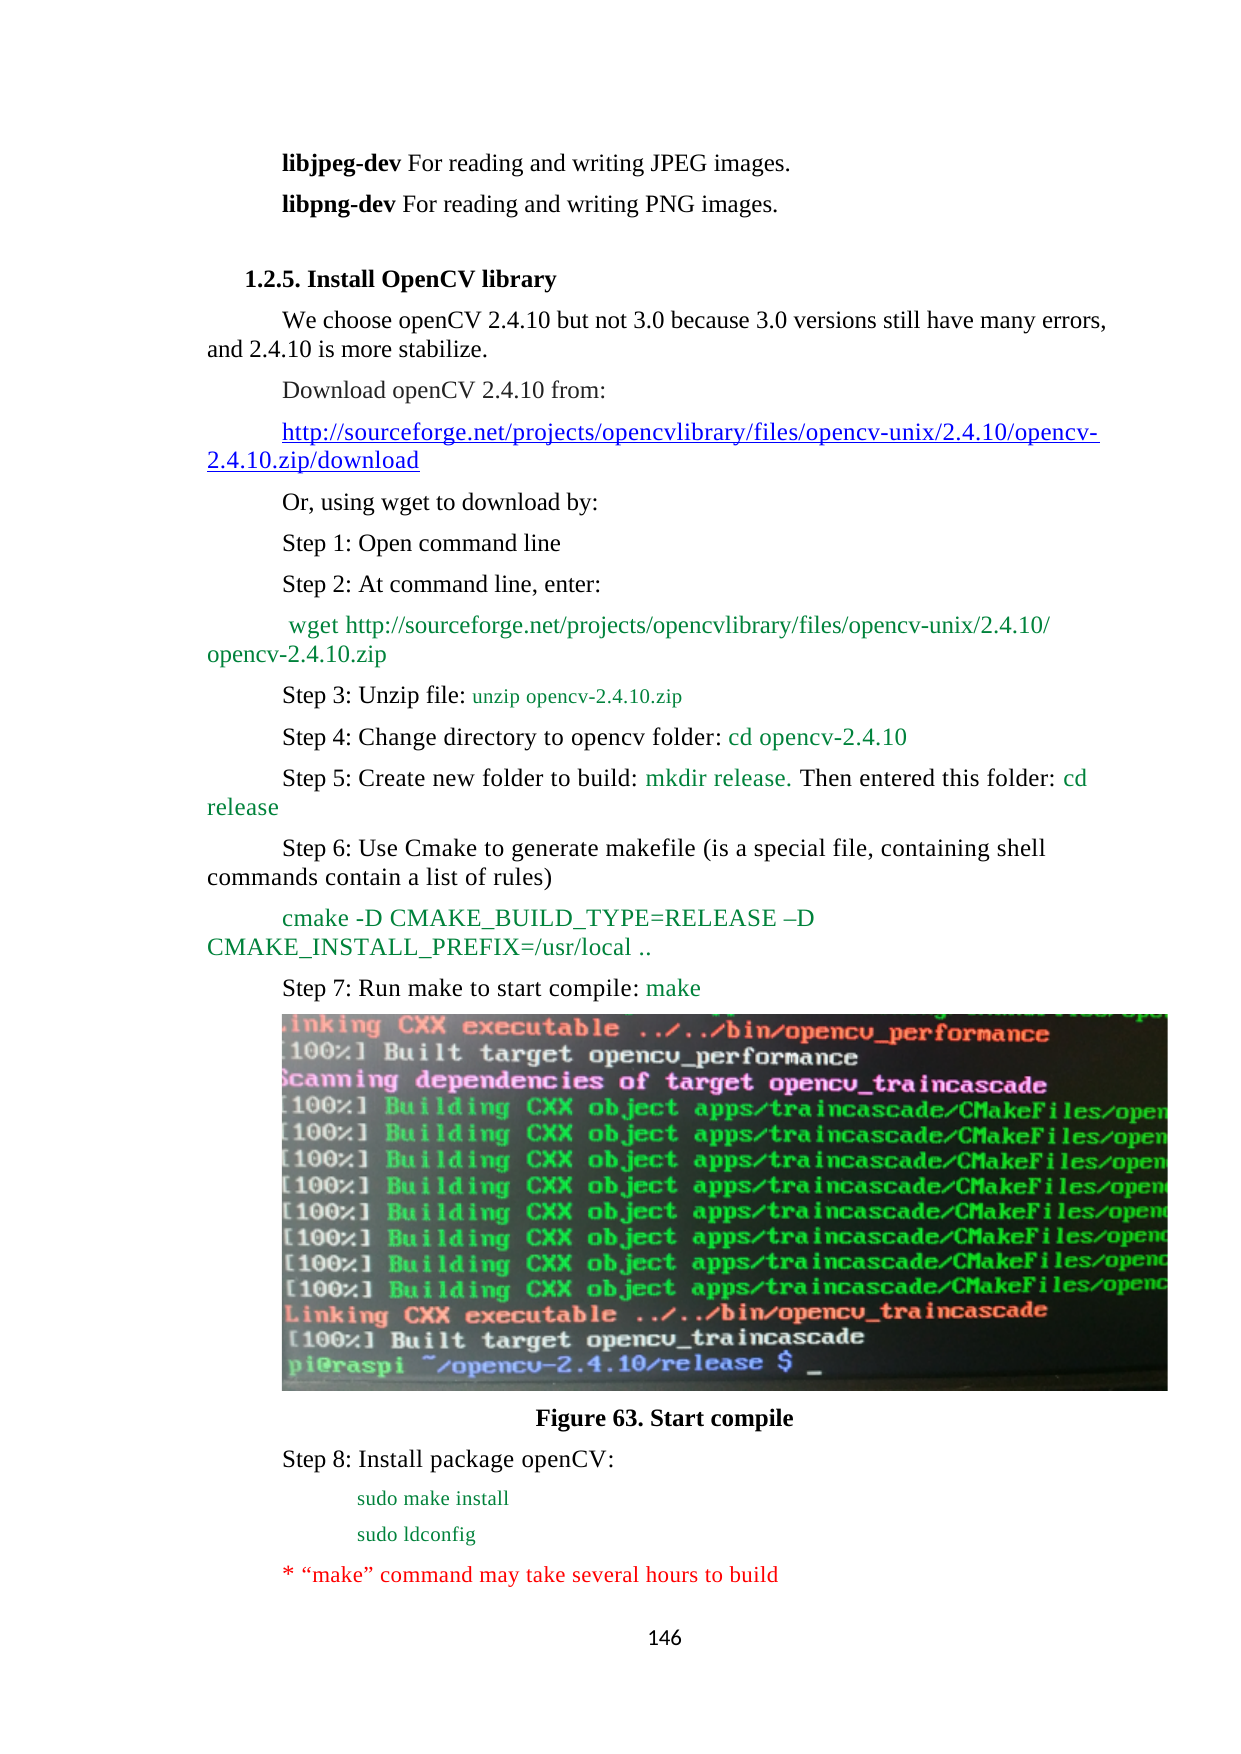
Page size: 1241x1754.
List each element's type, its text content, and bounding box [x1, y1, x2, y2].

text Step 7: Run make to start compile: make [207, 973, 1122, 1002]
text Download openCV 2.4.10 from: [207, 376, 1122, 404]
text * “make” command may take several hours to build [207, 1559, 1122, 1588]
text cmake -D CMAKE_BUILD_TYPE=RELEASE –D CMAKE_INSTALL_PREFIX=/usr/local .. [207, 903, 1122, 961]
text libjpeg-dev For reading and writing JPEG images. [207, 148, 1122, 176]
text Figure 63. Start compile [207, 1403, 1122, 1432]
text Step 3: Unzip file: unzip opencv-2.4.10.zip [207, 681, 1122, 709]
text Step 5: Create new folder to build: mkdir release. Then entered this folder: cd release [207, 763, 1122, 821]
text Step 6: Use Cmake to generate makefile (is a special file, containing shell commands contain a list of rules) [207, 833, 1122, 891]
text Step 2: At command line, enter: [207, 569, 1122, 598]
text We choose openCV 2.4.10 but not 3.0 because 3.0 versions still have many errors, and 2.4.10 is more stabilize. [207, 306, 1122, 363]
text Step 8: Install package openCV: [207, 1444, 1122, 1473]
text wget http://sourceforge.net/projects/opencvlibrary/files/opencv-unix/2.4.10/opencv-2.4.10.zip [207, 611, 1122, 668]
picture [281, 1014, 1168, 1391]
text libpng-dev For reading and writing PNG images. [207, 189, 1122, 218]
text http://sourceforge.net/projects/opencvlibrary/files/opencv-unix/2.4.10/opencv-2.4.10.zip/download [207, 417, 1122, 474]
text Step 1: Open command line [207, 528, 1122, 557]
text sudo make install [282, 1486, 1122, 1510]
text 1.2.5. Install OpenCV library [207, 264, 1122, 293]
text Step 4: Change directory to opencv folder: cd opencv-2.4.10 [207, 722, 1122, 751]
text sudo ldconfig [282, 1522, 1122, 1546]
text Or, using wget to download by: [207, 487, 1122, 516]
